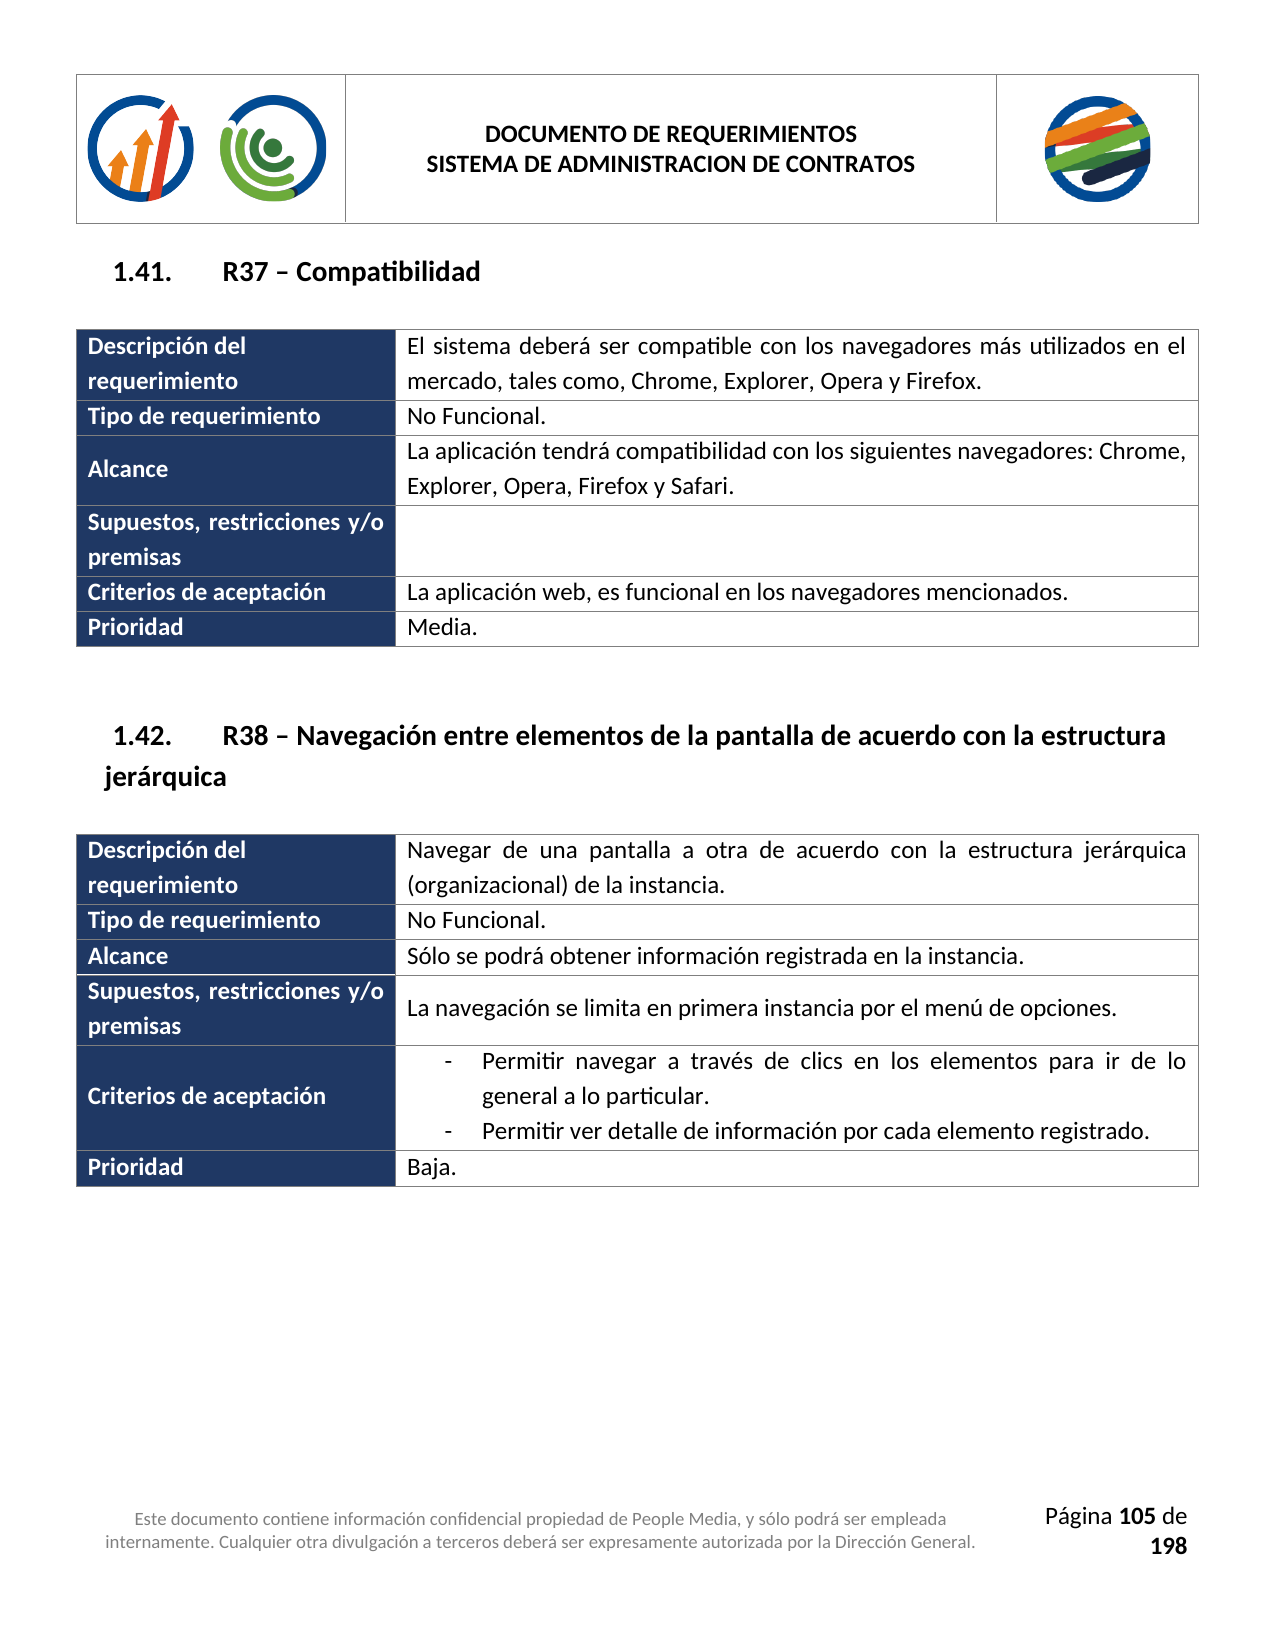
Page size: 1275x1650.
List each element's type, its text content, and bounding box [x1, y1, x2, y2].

table_cell No Funcional. [396, 905, 1198, 939]
table_cell Tipo de requerimiento [77, 905, 395, 939]
table_cell Criterios de aceptación [77, 577, 395, 611]
table_cell Sólo se podrá obtener información registrada en la instancia. [396, 940, 1198, 974]
table_cell No Funcional. [396, 401, 1198, 435]
table_cell Criterios de aceptación [77, 1046, 395, 1150]
table_cell Baja. [396, 1151, 1198, 1186]
table_cell Media. [396, 612, 1198, 646]
table_cell Alcance [77, 436, 395, 505]
table_cell Tipo de requerimiento [77, 401, 395, 435]
picture [87, 95, 194, 202]
picture [1044, 95, 1151, 202]
subtitle R37 – Compatibilidad [104, 253, 1200, 289]
table_cell La aplicación tendrá compatibilidad con los siguientes navegadores: Chrome, Explorer, Opera, Firefox y Safari. [396, 436, 1198, 505]
table_cell La aplicación web, es funcional en los navegadores mencionados. [396, 577, 1198, 611]
table_cell Prioridad [77, 1151, 395, 1186]
table_cell Supuestos, restricciones y/o premisas [77, 506, 395, 576]
table_cell La navegación se limita en primera instancia por el menú de opciones. [396, 976, 1198, 1045]
table_cell Prioridad [77, 612, 395, 646]
table_header Navegar de una pantalla a otra de acuerdo con la estructura jerárquica (organizacional) de la instancia. [396, 835, 1198, 904]
table_cell Supuestos, restricciones y/o premisas [77, 976, 395, 1045]
table_header El sistema deberá ser compatible con los navegadores más utilizados en el mercado, tales como, Chrome, Explorer, Opera y Firefox. [396, 330, 1198, 400]
table_header Descripción del requerimiento [77, 330, 395, 400]
picture [220, 95, 327, 202]
table_cell Permitir navegar a través de clics en los elementos para ir de lo general a lo particular. Permitir ver detalle de información por cada elemento registrado. [396, 1046, 1198, 1150]
table_cell Alcance [77, 940, 395, 974]
subtitle R38 – Navegación entre elementos de la pantalla de acuerdo con la estructura jerárquica [104, 717, 1200, 793]
table_header Descripción del requerimiento [77, 835, 395, 904]
table_cell [396, 506, 1198, 576]
